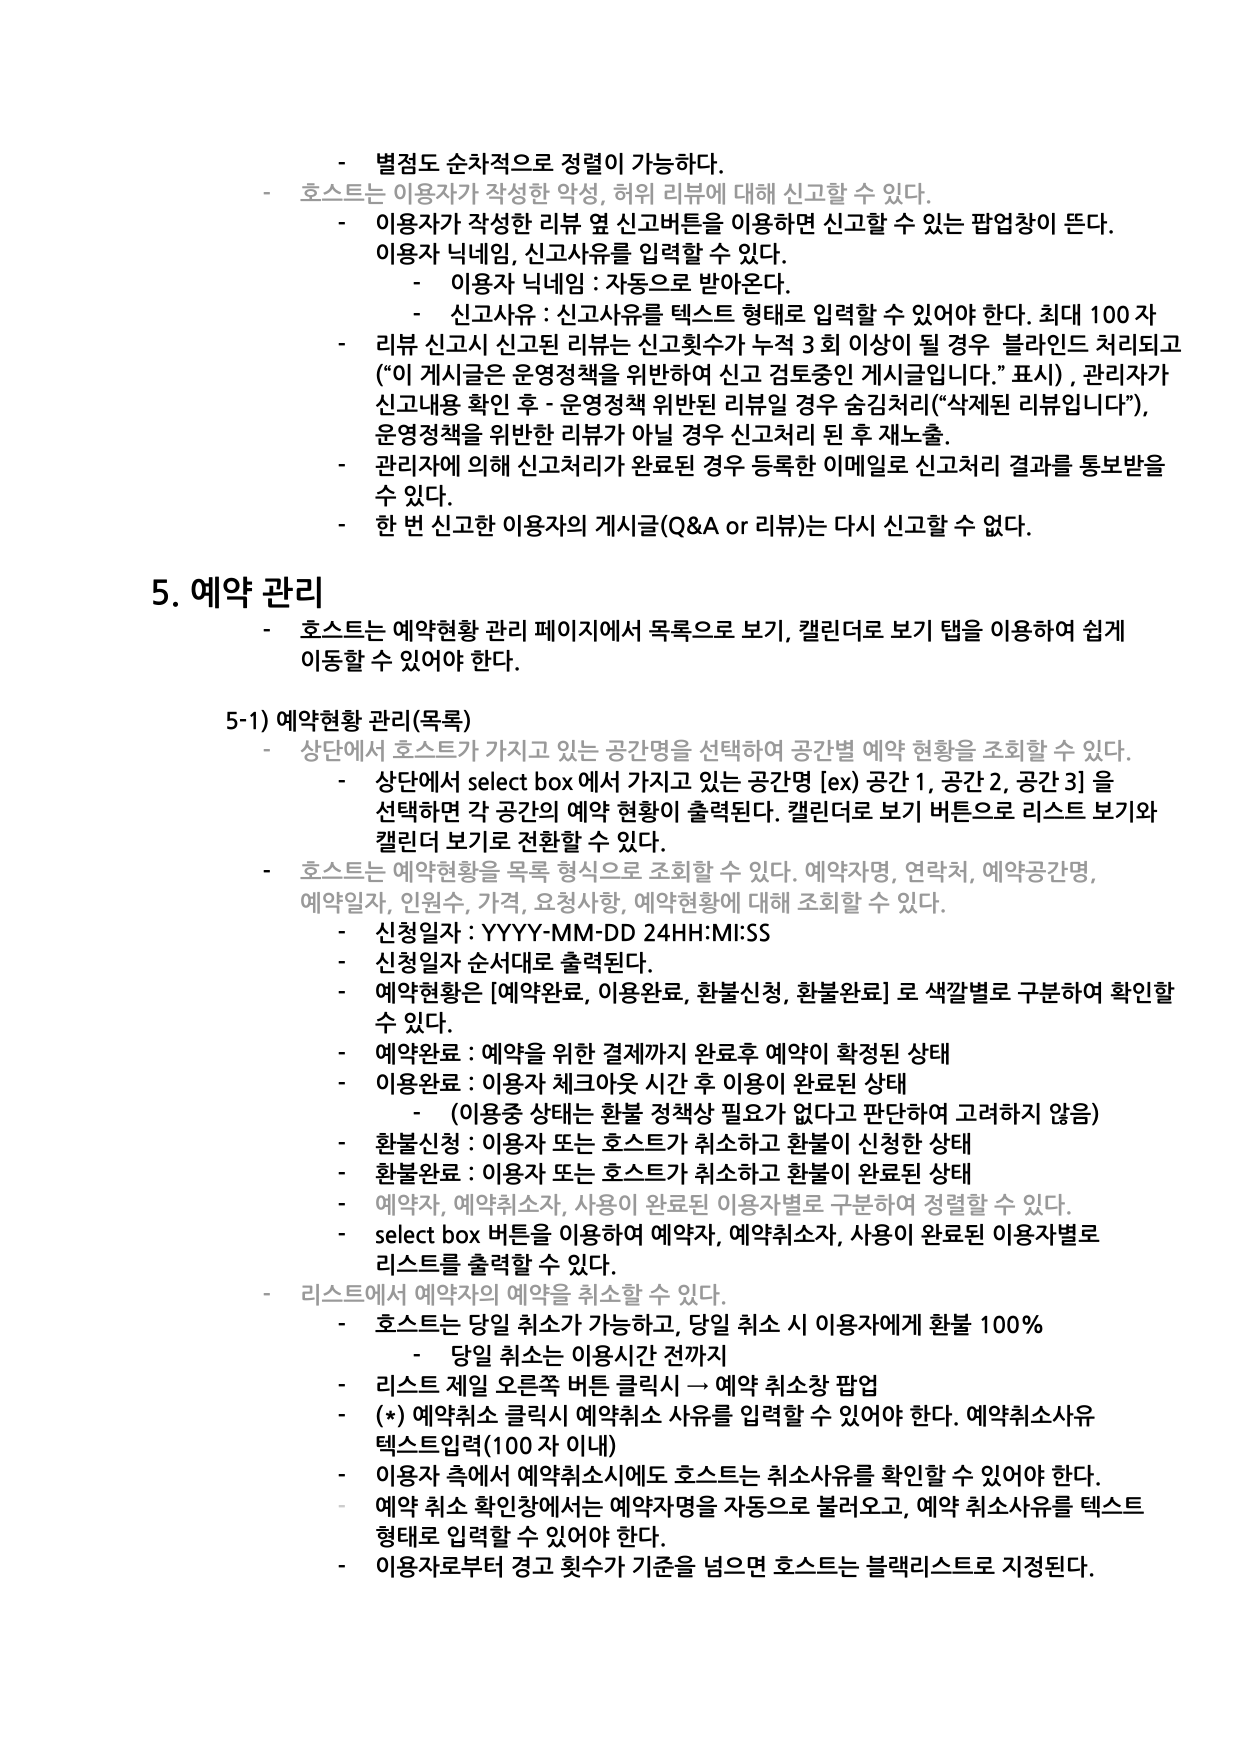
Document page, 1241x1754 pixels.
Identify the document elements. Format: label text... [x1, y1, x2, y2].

list (이용중 상태는 환불 정책상 필요가 없다고 판단하여 고려하지 않음) [412, 1100, 1183, 1127]
list 상단에서 호스트가 가지고 있는 공간명을 선택하여 공간별 예약 현황을 조회할 수 있다. [262, 738, 1183, 764]
list 예약현황은 [예약완료, 이용완료, 환불신청, 환불완료] 로 색깔별로 구분하여 확인할 수 있다. [337, 979, 1183, 1036]
list 이용완료 : 이용자 체크아웃 시간 후 이용이 완료된 상태 [337, 1070, 1183, 1096]
list 상단에서 select box에서 가지고 있는 공간명 [ex) 공간1, 공간2, 공간3] 을 선택하면 각 공간의 예약 현황이 출력된다. 캘린더로 보기 버튼으로 리스트 보기와 캘린더 보기로 전환할 수 있다. [337, 768, 1183, 855]
list 리스트 제일 오른쪽 버튼 클릭시 → 예약 취소창 팝업 [337, 1372, 1183, 1398]
list 호스트는 예약현황을 목록 형식으로 조회할 수 있다. 예약자명, 연락처, 예약공간명, 예약일자, 인원수, 가격, 요청사항, 예약현황에 대해 조회할 수 있다. [262, 859, 1183, 915]
list 환불신청 : 이용자 또는 호스트가 취소하고 환불이 신청한 상태 [337, 1131, 1183, 1157]
list 이용자가 작성한 리뷰 옆 신고버튼을 이용하면 신고할 수 있는 팝업창이 뜬다. 이용자 닉네임, 신고사유를 입력할 수 있다. [337, 210, 1183, 267]
list 신고사유 : 신고사유를 텍스트 형태로 입력할 수 있어야 한다. 최대 100자 [412, 301, 1183, 327]
list 신청일자 순서대로 출력된다. [337, 949, 1183, 976]
list (*) 예약취소 클릭시 예약취소 사유를 입력할 수 있어야 한다. 예약취소사유 텍스트입력(100자 이내) [337, 1402, 1183, 1459]
list 이용자 닉네임 : 자동으로 받아온다. [412, 271, 1183, 297]
list 호스트는 예약현황 관리 페이지에서 목록으로 보기, 캘린더로 보기 탭을 이용하여 쉽게 이동할 수 있어야 한다. [262, 617, 1183, 673]
list 관리자에 의해 신고처리가 완료된 경우 등록한 이메일로 신고처리 결과를 통보받을 수 있다. [337, 452, 1183, 509]
list 예약자, 예약취소자, 사용이 완료된 이용자별로 구분하여 정렬할 수 있다. [337, 1191, 1183, 1217]
list 이용자로부터 경고 횟수가 기준을 넘으면 호스트는 블랙리스트로 지정된다. [337, 1553, 1183, 1580]
list 호스트는 이용자가 작성한 악성, 허위 리뷰에 대해 신고할 수 있다. [262, 180, 1183, 207]
list 별점도 순차적으로 정렬이 가능하다. [337, 150, 1183, 176]
list 예약완료 : 예약을 위한 결제까지 완료후 예약이 확정된 상태 [337, 1040, 1183, 1066]
list 리스트에서 예약자의 예약을 취소할 수 있다. [262, 1282, 1183, 1308]
list 당일 취소는 이용시간 전까지 [412, 1342, 1183, 1368]
list select box 버튼을 이용하여 예약자, 예약취소자, 사용이 완료된 이용자별로 리스트를 출력할 수 있다. [337, 1221, 1183, 1278]
list 이용자 측에서 예약취소시에도 호스트는 취소사유를 확인할 수 있어야 한다. [337, 1463, 1183, 1489]
list 예약 취소 확인창에서는 예약자명을 자동으로 불러오고, 예약 취소사유를 텍스트 형태로 입력할 수 있어야 한다. [337, 1493, 1183, 1549]
list 신청일자 : YYYY-MM-DD 24HH:MI:SS [337, 919, 1183, 945]
text 5. 예약 관리 [150, 573, 1183, 611]
list 호스트는 당일 취소가 가능하고, 당일 취소 시 이용자에게 환불 100% [337, 1312, 1183, 1338]
text 5-1) 예약현황 관리(목록) [225, 708, 1183, 734]
list 리뷰 신고시 신고된 리뷰는 신고횟수가 누적 3회 이상이 될 경우 블라인드 처리되고(“이 게시글은 운영정책을 위반하여 신고 검토중인 게시글입니다.” 표시) , 관리자가 신고내용 확인 후 - 운영정책 위반된 리뷰일 경우 숨김처리(“삭제된 리뷰입니다”), 운영정책을 위반한 리뷰가 아닐 경우 신고처리 된 후 재노출. [337, 331, 1183, 448]
list 환불완료 : 이용자 또는 호스트가 취소하고 환불이 완료된 상태 [337, 1161, 1183, 1187]
list 한 번 신고한 이용자의 게시글(Q&A or 리뷰)는 다시 신고할 수 없다. [337, 512, 1183, 539]
